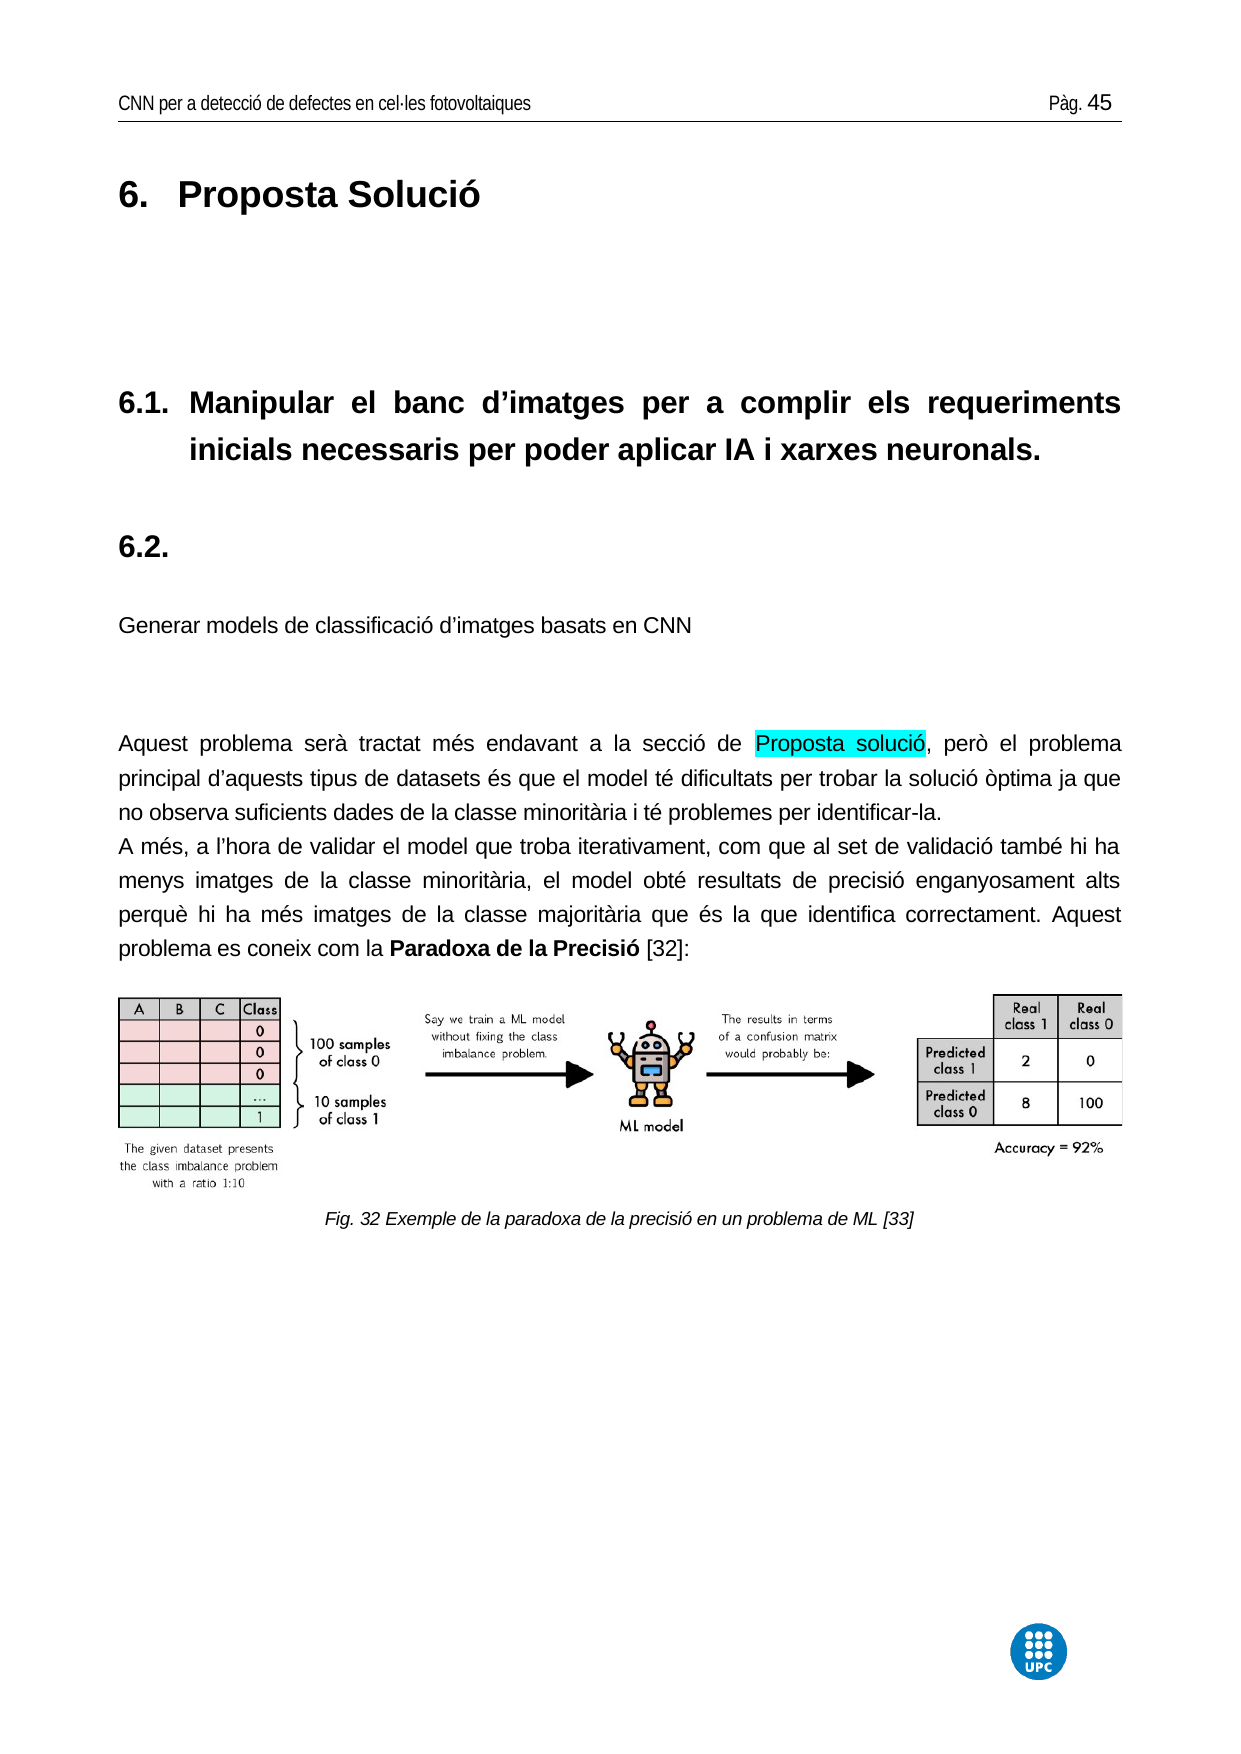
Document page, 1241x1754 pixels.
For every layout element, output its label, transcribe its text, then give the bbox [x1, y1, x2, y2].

picture [118, 994, 1123, 1188]
text Fig. 32 Exemple de la paradoxa de la precisió en un problema de ML [33] [118, 1208, 1122, 1229]
text Aquest problema serà tractat més endavant a la secció de Proposta solució, però el problema principal d’aquests tipus de datasets és que el model té dificultats per trobar la solució òptima ja que no observa suficients dades de la classe minoritària i té problemes per identificar-la. [118, 730, 1122, 825]
subtitle Manipular el banc d’imatges per a complir els requeriments inicials necessaris per poder aplicar IA i xarxes neuronals. [118, 384, 1122, 467]
text Generar models de classificació d’imatges basats en CNN [118, 612, 1122, 638]
picture [1003, 1616, 1074, 1687]
text A més, a l’hora de validar el model que troba iterativament, com que al set de validació també hi ha menys imatges de la classe minoritària, el model obté resultats de precisió enganyosament alts perquè hi ha més imatges de la classe majoritària que és la que identifica correctament. Aquest problema es coneix com la Paradoxa de la Precisió [32]: [118, 833, 1122, 962]
subtitle Proposta Solució [118, 173, 1122, 216]
